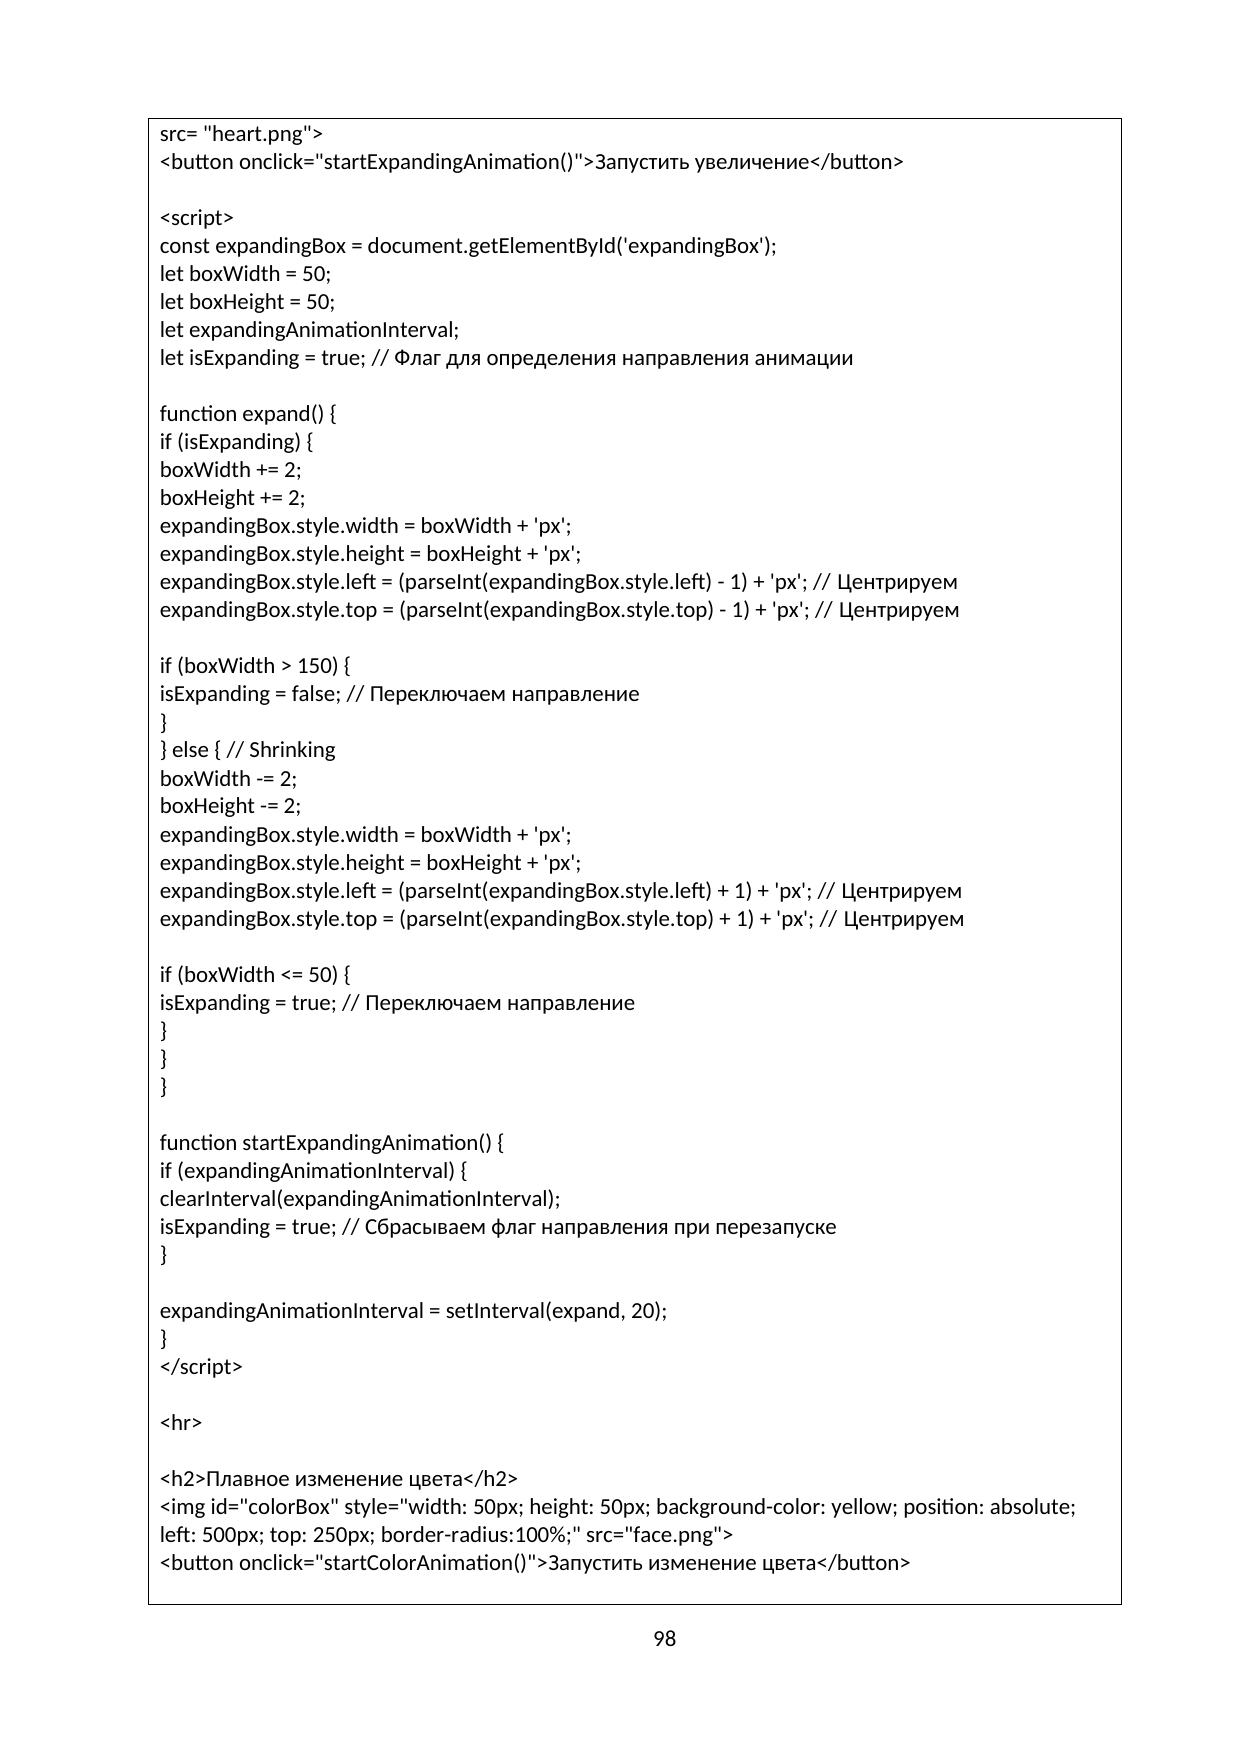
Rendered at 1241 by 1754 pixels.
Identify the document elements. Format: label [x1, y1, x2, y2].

table_header [149, 119, 1121, 1604]
